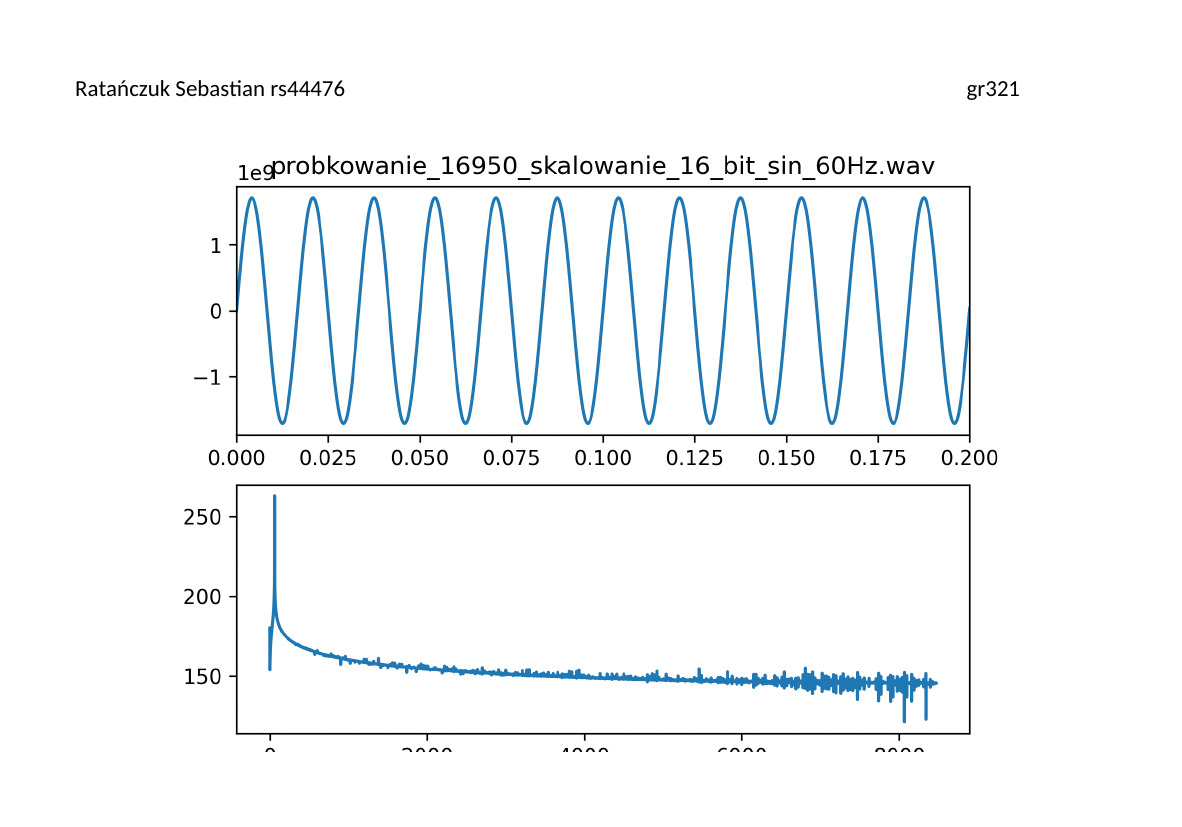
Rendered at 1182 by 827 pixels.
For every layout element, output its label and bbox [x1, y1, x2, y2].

picture [118, 101, 1063, 752]
